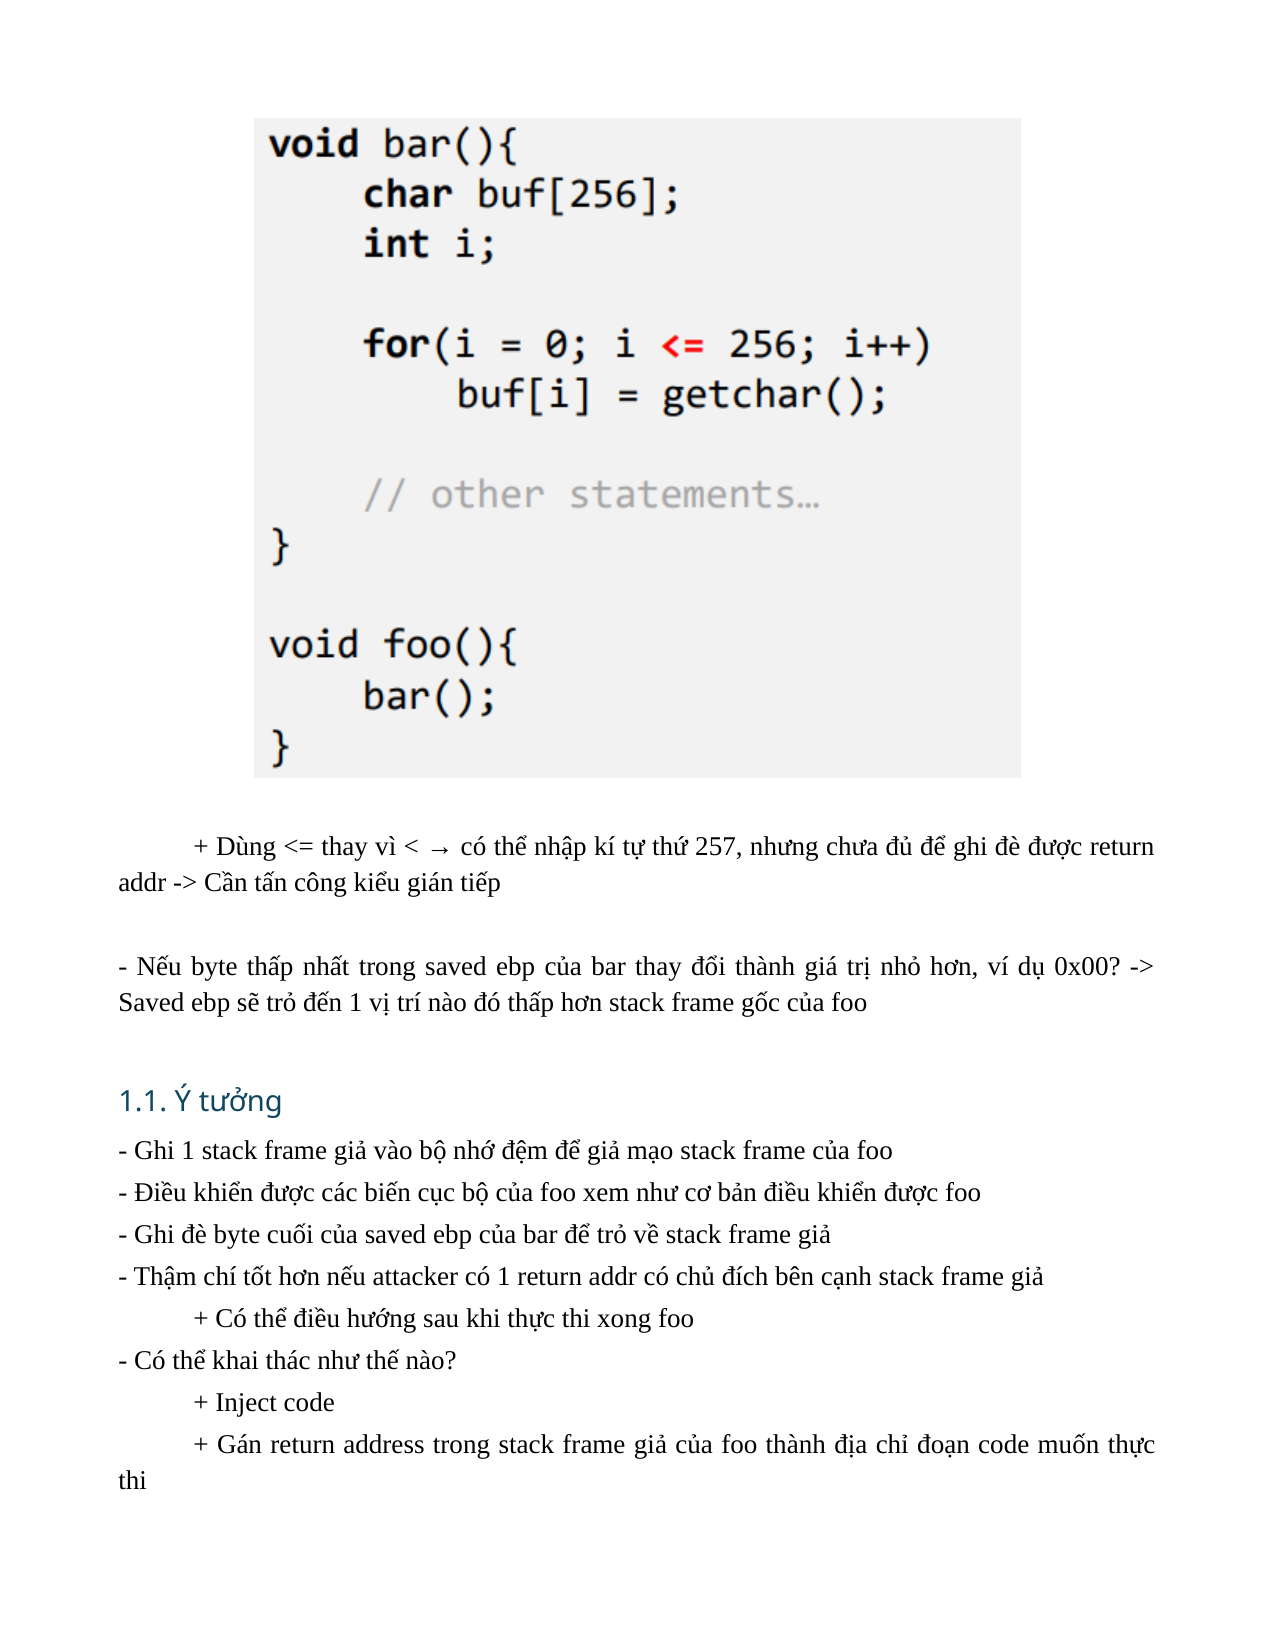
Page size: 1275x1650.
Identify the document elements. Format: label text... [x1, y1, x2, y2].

picture [253, 118, 1022, 778]
text + Có thể điều hướng sau khi thực thi xong foo [118, 1302, 1157, 1333]
text - Nếu byte thấp nhất trong saved ebp của bar thay đổi thành giá trị nhỏ hơn, ví dụ 0x00? -> Saved ebp sẽ trỏ đến 1 vị trí nào đó thấp hơn stack frame gốc của foo [118, 950, 1157, 1017]
text - Thậm chí tốt hơn nếu attacker có 1 return addr có chủ đích bên cạnh stack frame giả [118, 1260, 1157, 1291]
text - Ghi đè byte cuối của saved ebp của bar để trỏ về stack frame giả [118, 1218, 1157, 1249]
text - Có thể khai thác như thế nào? [118, 1344, 1157, 1375]
text + Gán return address trong stack frame giả của foo thành địa chỉ đoạn code muốn thực thi [118, 1428, 1157, 1495]
text - Ghi 1 stack frame giả vào bộ nhớ đệm để giả mạo stack frame của foo [118, 1134, 1157, 1165]
text + Dùng <= thay vì < → có thể nhập kí tự thứ 257, nhưng chưa đủ để ghi đè được return addr -> Cần tấn công kiểu gián tiếp [118, 830, 1157, 897]
text + Inject code [118, 1386, 1157, 1417]
subtitle 1.1. Ý tưởng [118, 1080, 1157, 1120]
text - Điều khiển được các biến cục bộ của foo xem như cơ bản điều khiển được foo [118, 1176, 1157, 1207]
